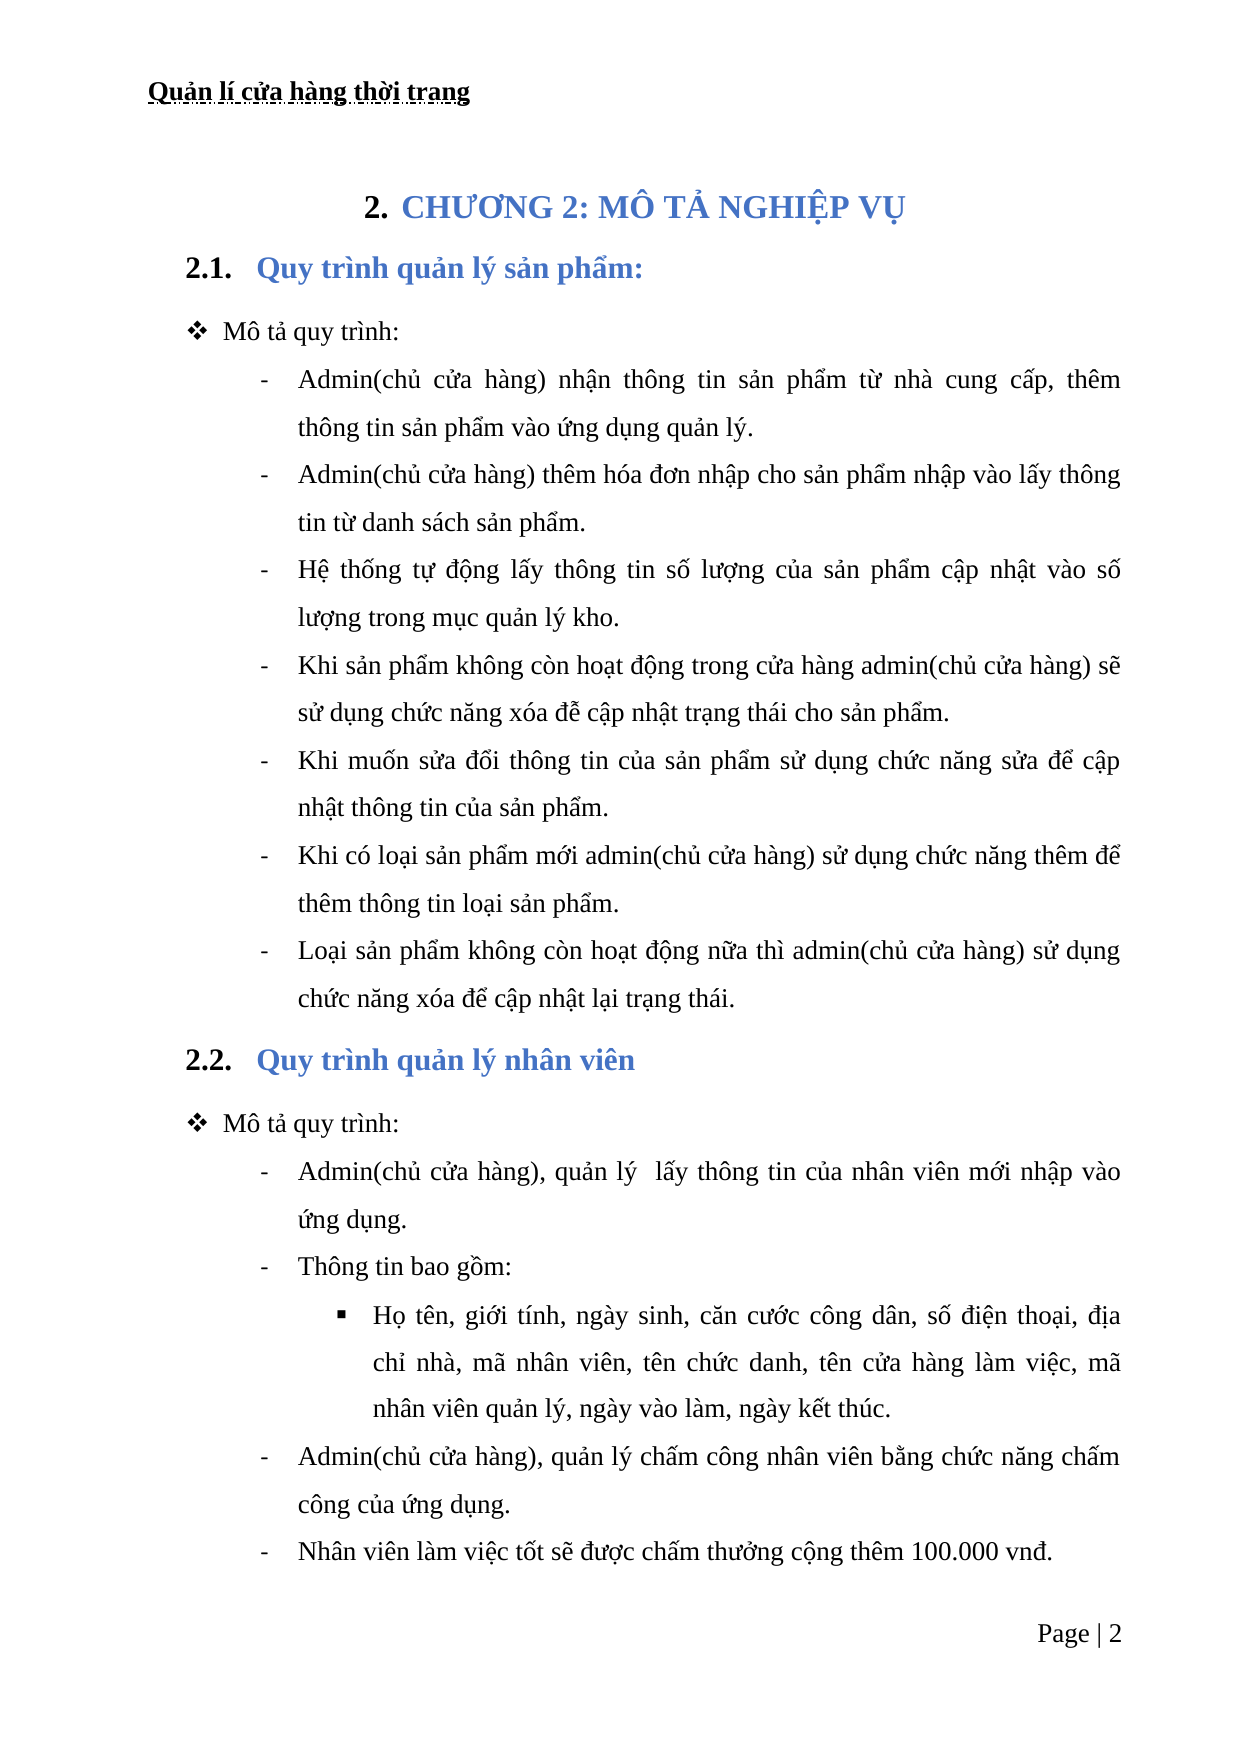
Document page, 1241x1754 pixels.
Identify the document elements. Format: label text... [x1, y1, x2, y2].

list Khi muốn sửa đổi thông tin của sản phẩm sử dụng chức năng sửa để cập nhật thông tin của sản phẩm. [260, 743, 1122, 823]
list Khi sản phẩm không còn hoạt động trong cửa hàng admin(chủ cửa hàng) sẽ sử dụng chức năng xóa đễ cập nhật trạng thái cho sản phẩm. [260, 648, 1122, 727]
subtitle CHƯƠNG 2: MÔ TẢ NGHIỆP VỤ [148, 187, 1122, 226]
list Mô tả quy trình: [185, 1107, 1122, 1139]
list Nhân viên làm việc tốt sẽ được chấm thưởng cộng thêm 100.000 vnđ. [260, 1534, 1122, 1567]
list Hệ thống tự động lấy thông tin số lượng của sản phẩm cập nhật vào số lượng trong mục quản lý kho. [260, 553, 1122, 632]
subtitle Quy trình quản lý sản phẩm: [185, 249, 1122, 285]
list Thông tin bao gồm: [260, 1249, 1122, 1283]
subtitle Quy trình quản lý nhân viên [185, 1041, 1122, 1077]
list Admin(chủ cửa hàng) thêm hóa đơn nhập cho sản phẩm nhập vào lấy thông tin từ danh sách sản phẩm. [260, 457, 1122, 537]
list Mô tả quy trình: [185, 315, 1122, 347]
list Khi có loại sản phẩm mới admin(chủ cửa hàng) sử dụng chức năng thêm để thêm thông tin loại sản phẩm. [260, 838, 1122, 918]
list Họ tên, giới tính, ngày sinh, căn cước công dân, số điện thoại, địa chỉ nhà, mã nhân viên, tên chức danh, tên cửa hàng làm việc, mã nhân viên quản lý, ngày vào làm, ngày kết thúc. [335, 1299, 1122, 1424]
list Admin(chủ cửa hàng), quản lý chấm công nhân viên bằng chức năng chấm công của ứng dụng. [260, 1439, 1122, 1519]
list Admin(chủ cửa hàng), quản lý lấy thông tin của nhân viên mới nhập vào ứng dụng. [260, 1154, 1122, 1234]
list Admin(chủ cửa hàng) nhận thông tin sản phẩm từ nhà cung cấp, thêm thông tin sản phẩm vào ứng dụng quản lý. [260, 362, 1122, 442]
list Loại sản phẩm không còn hoạt động nữa thì admin(chủ cửa hàng) sử dụng chức năng xóa để cập nhật lại trạng thái. [260, 933, 1122, 1013]
